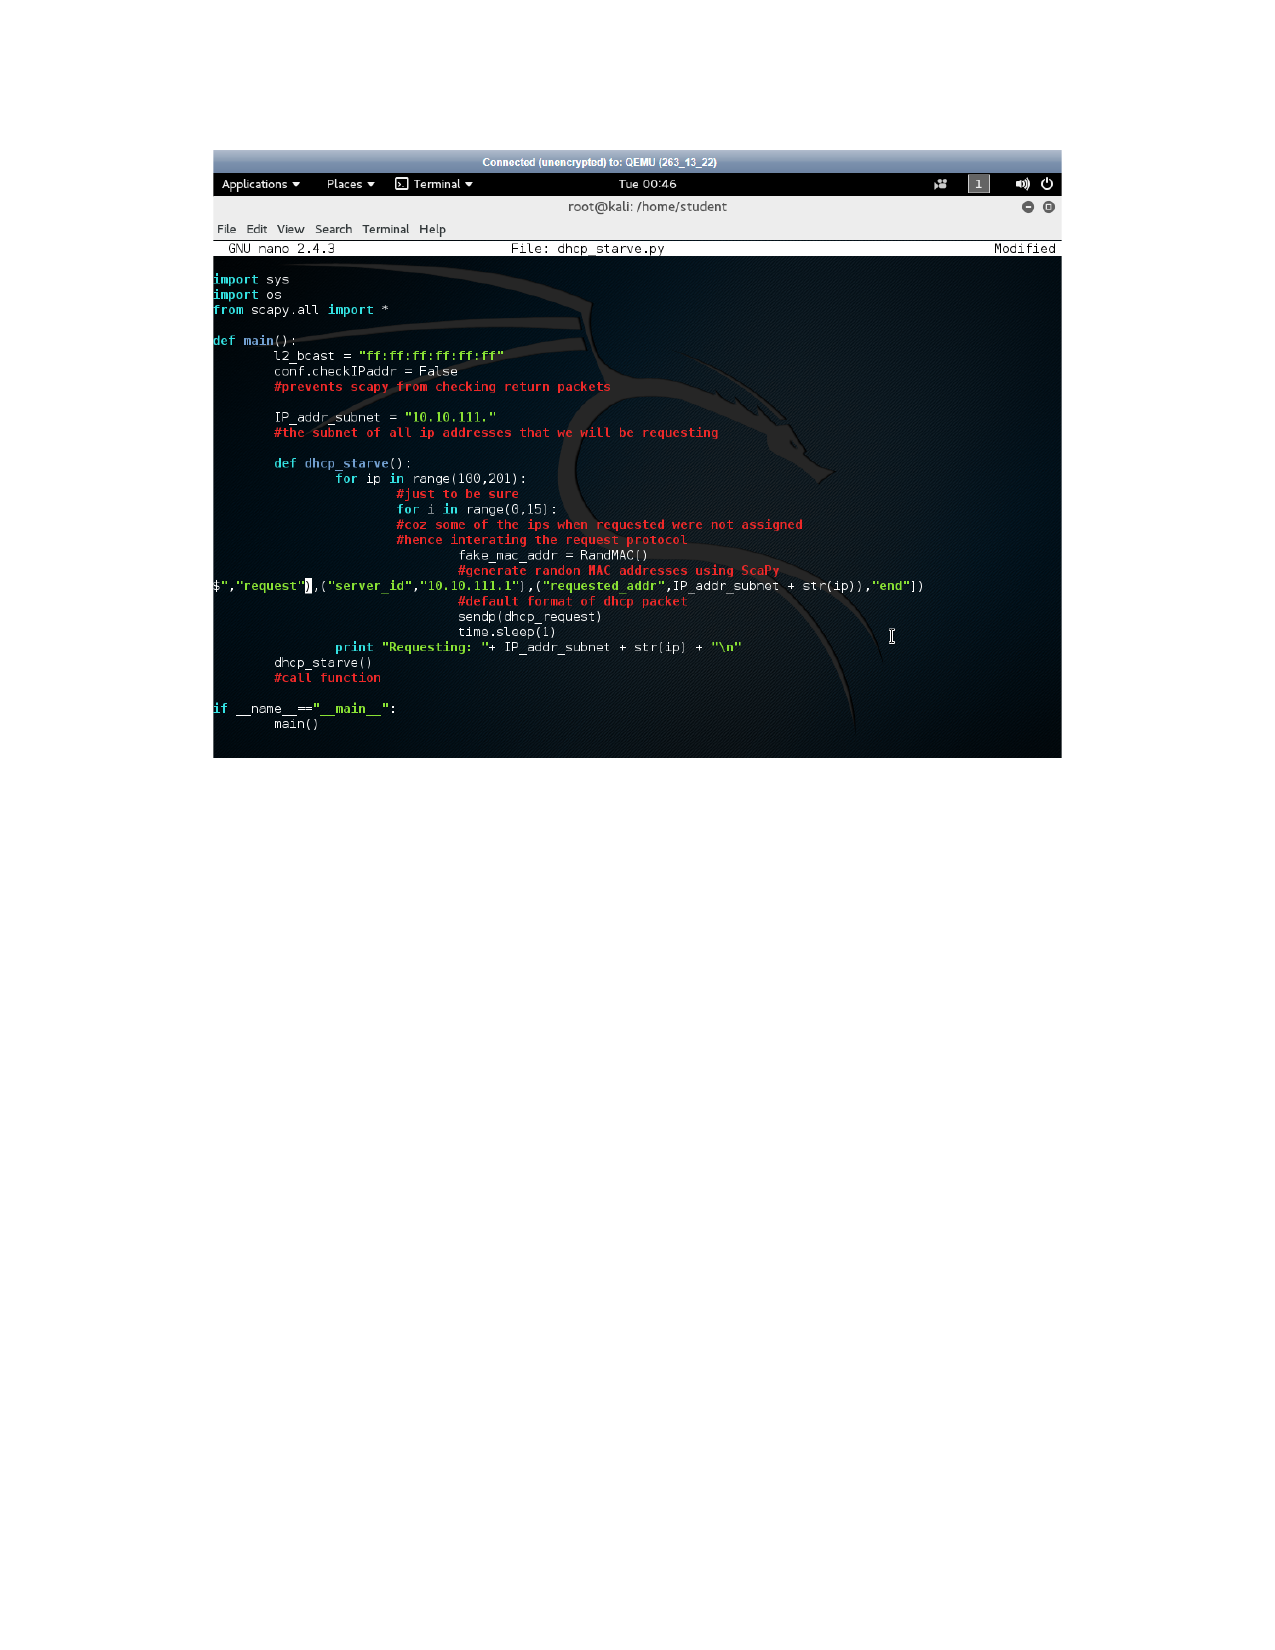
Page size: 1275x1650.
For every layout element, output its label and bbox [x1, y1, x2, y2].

picture [213, 150, 1062, 758]
